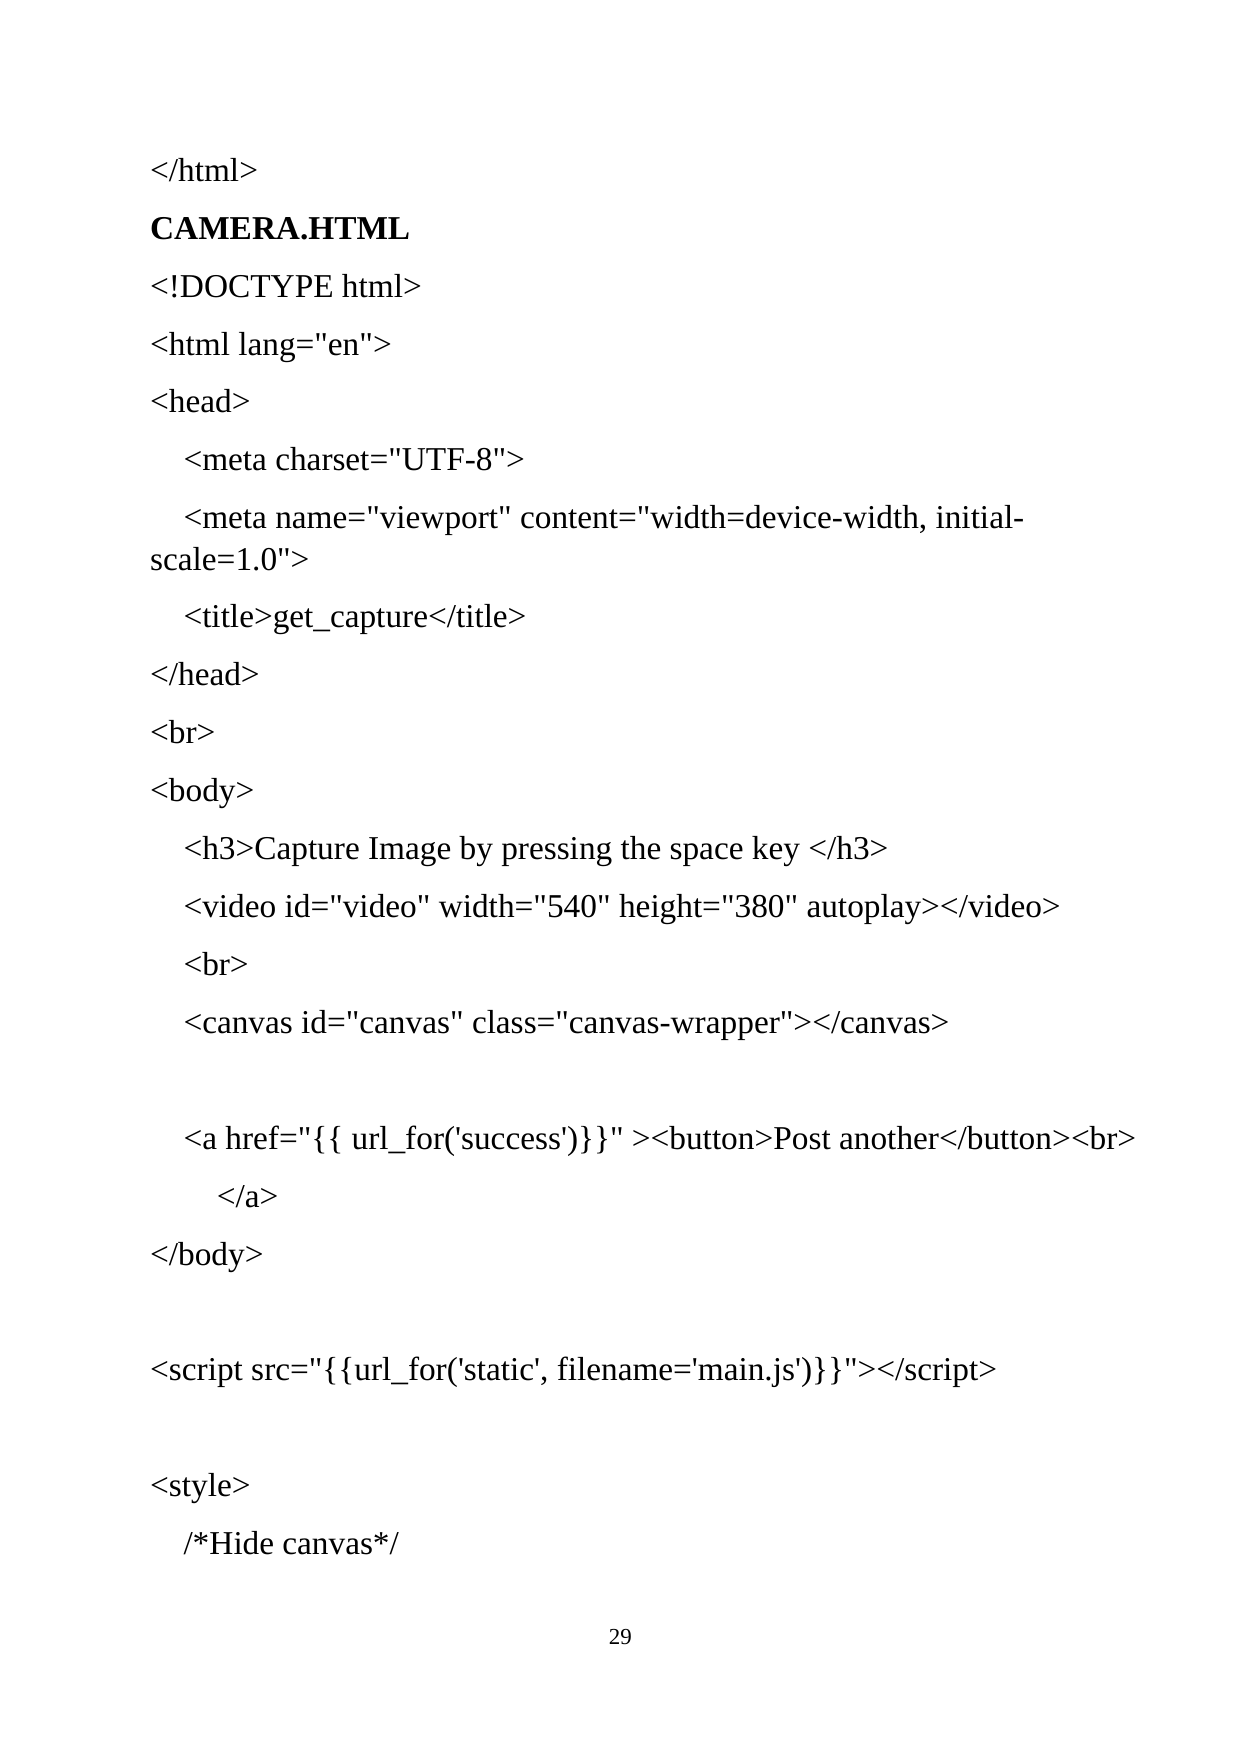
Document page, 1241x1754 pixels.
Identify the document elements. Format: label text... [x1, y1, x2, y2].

text </head> [150, 655, 1170, 693]
text <head> [150, 382, 1170, 420]
text </body> [150, 1234, 1170, 1272]
text CAMERA.HTML [150, 208, 1170, 246]
text <style> [150, 1466, 1170, 1504]
text <meta name="viewport" content="width=device-width, initial-scale=1.0"> [150, 497, 1170, 577]
text <!DOCTYPE html> [150, 266, 1170, 304]
text <h3>Capture Image by pressing the space key </h3> [150, 828, 1170, 867]
text <html lang="en"> [150, 324, 1170, 362]
text <br> [150, 713, 1170, 751]
text <canvas id="canvas" class="canvas-wrapper"></canvas> [150, 1002, 1170, 1041]
text </html> [150, 150, 1170, 188]
text /*Hide canvas*/ [150, 1523, 1170, 1562]
text <a href="{{ url_for('success')}}" ><button>Post another</button><br> [150, 1118, 1170, 1156]
text </a> [150, 1176, 1170, 1214]
text <br> [150, 944, 1170, 983]
text <meta charset="UTF-8"> [150, 439, 1170, 478]
text <body> [150, 771, 1170, 809]
text <title>get_capture</title> [150, 597, 1170, 635]
text <video id="video" width="540" height="380" autoplay></video> [150, 886, 1170, 925]
text <script src="{{url_for('static', filename='main.js')}}"></script> [150, 1350, 1170, 1388]
